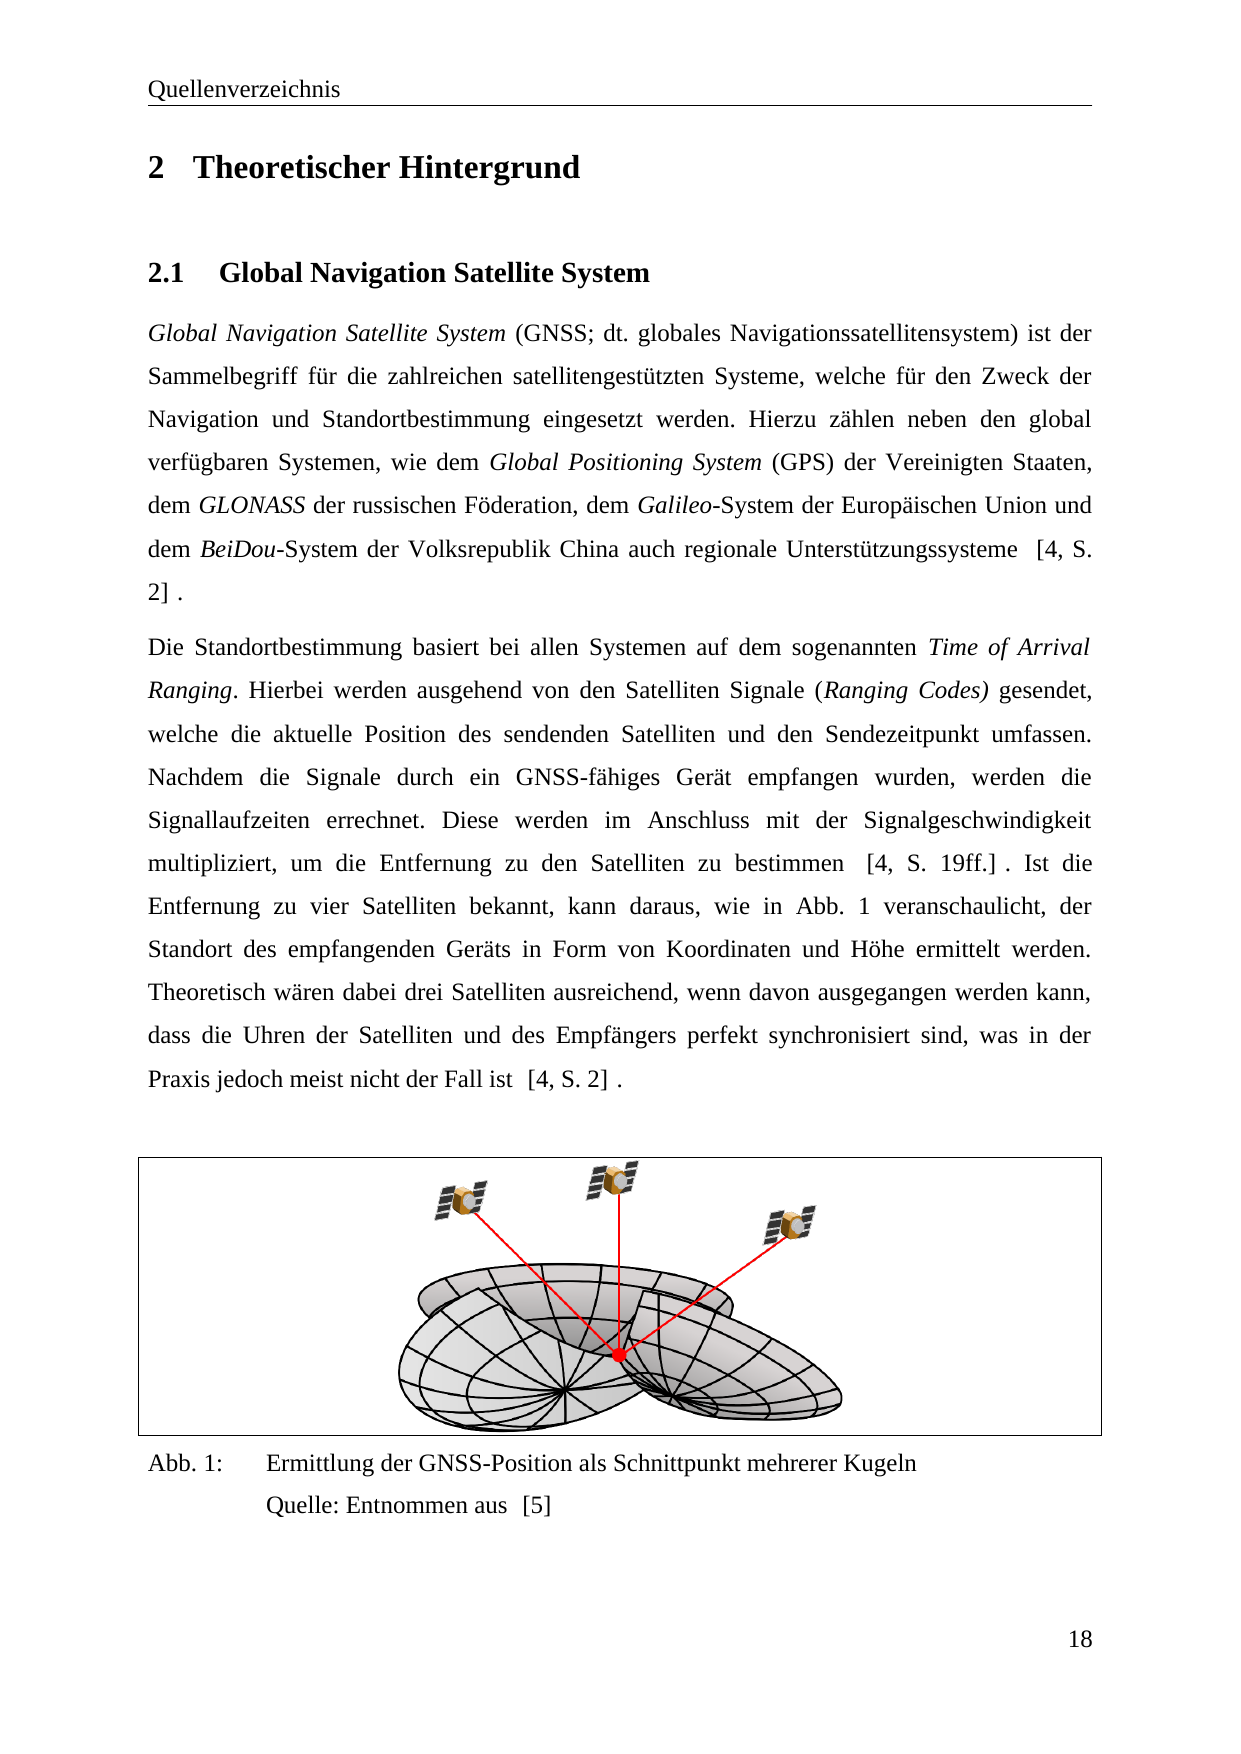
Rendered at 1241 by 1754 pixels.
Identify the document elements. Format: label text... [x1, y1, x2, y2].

subtitle Theoretischer Hintergrund [148, 148, 1092, 186]
text Global Navigation Satellite System (GNSS; dt. globales Navigationssatellitensystem) ist der Sammelbegriff für die zahlreichen satellitengestützten Systeme, welche für den Zweck der Navigation und Standortbestimmung eingesetzt werden. Hierzu zählen neben den global verfügbaren Systemen, wie dem Global Positioning System (GPS) der Vereinigten Staaten, dem GLONASS der russischen Föderation, dem Galileo-System der Europäischen Union und dem BeiDou-System der Volksrepublik China auch regionale Unterstützungssysteme . [148, 318, 1092, 606]
text Die Standortbestimmung basiert bei allen Systemen auf dem sogenannten Time of Arrival Ranging. Hierbei werden ausgehend von den Satelliten Signale (Ranging Codes) gesendet, welche die aktuelle Position des sendenden Satelliten und den Sendezeitpunkt umfassen. Nachdem die Signale durch ein GNSS-fähiges Gerät empfangen wurden, werden die Signallaufzeiten errechnet. Diese werden im Anschluss mit der Signalgeschwindigkeit multipliziert, um die Entfernung zu den Satelliten zu bestimmen . Ist die Entfernung zu vier Satelliten bekannt, kann daraus, wie in Abb. 1 veranschaulicht, der Standort des empfangenden Geräts in Form von Koordinaten und Höhe ermittelt werden. Theoretisch wären dabei drei Satelliten ausreichend, wenn davon ausgegangen werden kann, dass die Uhren der Satelliten und des Empfängers perfekt synchronisiert sind, was in der Praxis jedoch meist nicht der Fall ist . [148, 632, 1092, 1092]
picture [397, 1160, 843, 1433]
subtitle Global Navigation Satellite System [148, 255, 1092, 289]
text Quelle: Entnommen aus [148, 1490, 1092, 1518]
